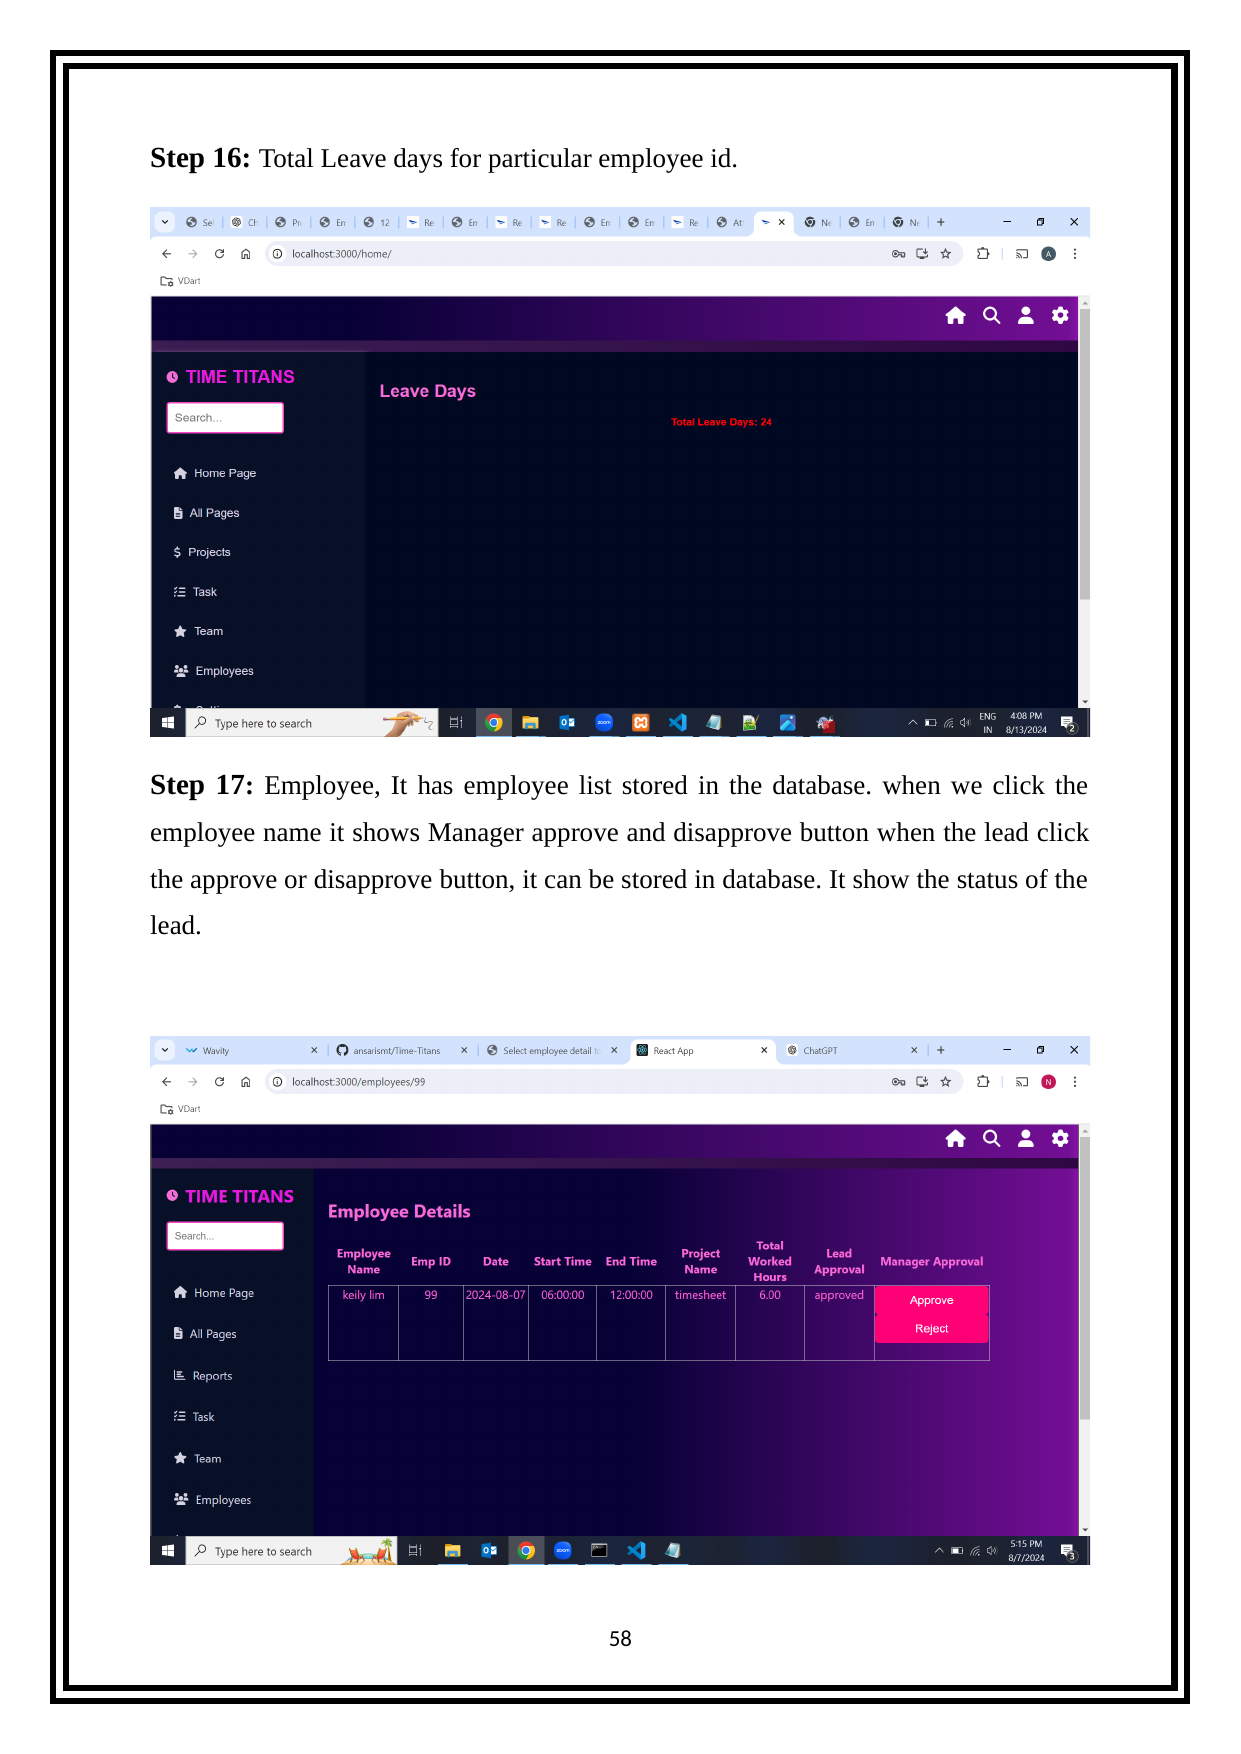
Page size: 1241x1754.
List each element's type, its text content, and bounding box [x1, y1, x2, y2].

picture [150, 207, 1091, 737]
text Step 17: Employee, It has employee list stored in the database. when we click the employee name it shows Manager approve and disapprove button when the lead click the approve or disapprove button, it can be stored in database. It show the status of the lead. [150, 767, 1090, 941]
picture [150, 1036, 1091, 1565]
text Step 16: Total Leave days for particular employee id. [150, 141, 1090, 174]
